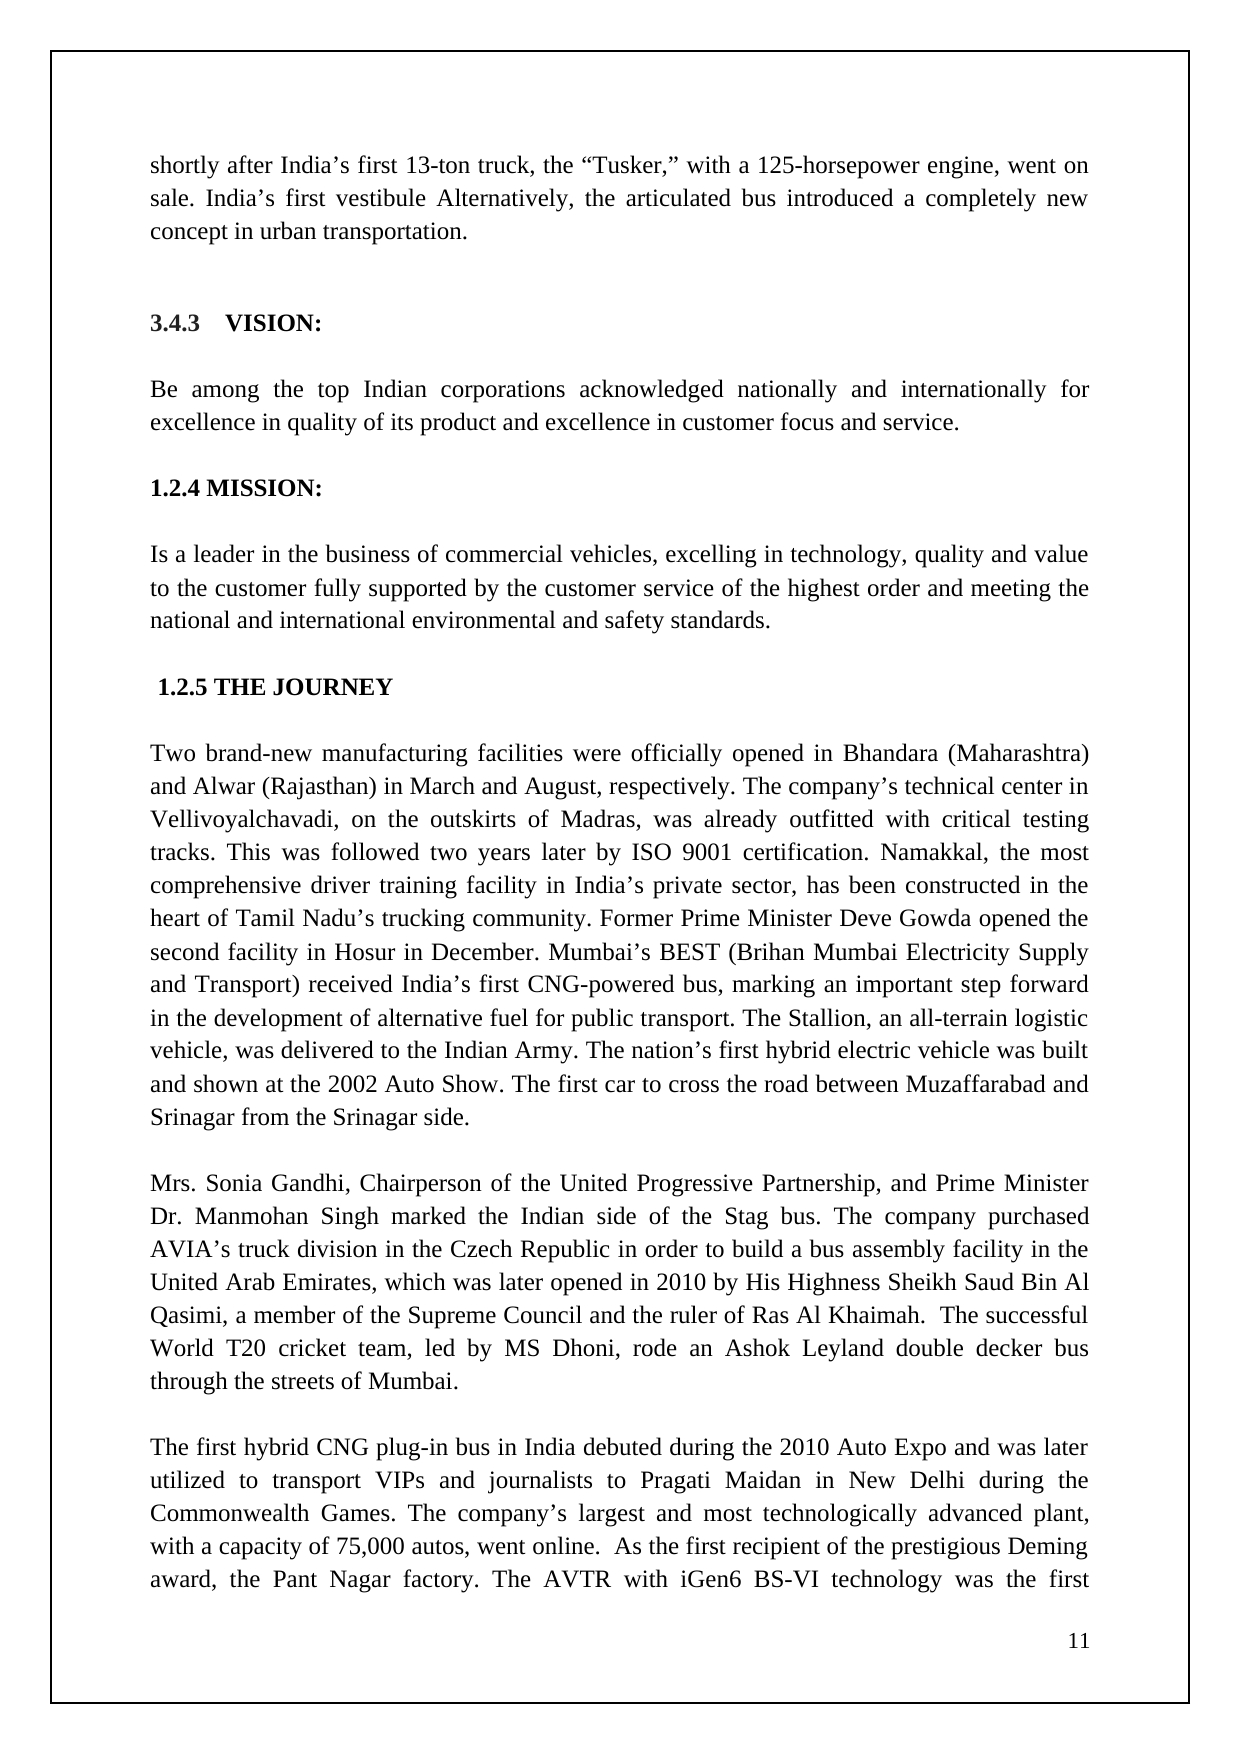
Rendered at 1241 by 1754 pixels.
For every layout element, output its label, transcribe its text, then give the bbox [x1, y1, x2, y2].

text Is a leader in the business of commercial vehicles, excelling in technology, quality and value to the customer fully supported by the customer service of the highest order and meeting the national and international environmental and safety standards. [150, 539, 1090, 634]
text Mrs. Sonia Gandhi, Chairperson of the United Progressive Partnership, and Prime Minister Dr. Manmohan Singh marked the Indian side of the Stag bus. The company purchased AVIA’s truck division in the Czech Republic in order to build a bus assembly facility in the United Arab Emirates, which was later opened in 2010 by His Highness Sheikh Saud Bin Al Qasimi, a member of the Supreme Council and the ruler of Ras Al Khaimah. The successful World T20 cricket team, led by MS Dhoni, rode an Ashok Leyland double decker bus through the streets of Mumbai. [150, 1168, 1090, 1394]
list VISION: [150, 308, 1090, 337]
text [150, 1432, 1090, 1593]
text 1.2.5 THE JOURNEY [150, 672, 1090, 700]
text 1.2.4 MISSION: [150, 473, 1090, 502]
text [150, 150, 1090, 245]
text Be among the top Indian corporations acknowledged nationally and internationally for excellence in quality of its product and excellence in customer focus and service. [150, 374, 1090, 436]
text Two brand-new manufacturing facilities were officially opened in Bhandara (Maharashtra) and Alwar (Rajasthan) in March and August, respectively. The company’s technical center in Vellivoyalchavadi, on the outskirts of Madras, was already outfitted with critical testing tracks. This was followed two years later by ISO 9001 certification. Namakkal, the most comprehensive driver training facility in India’s private sector, has been constructed in the heart of Tamil Nadu’s trucking community. Former Prime Minister Deve Gowda opened the second facility in Hosur in December. Mumbai’s BEST (Brihan Mumbai Electricity Supply and Transport) received India’s first CNG-powered bus, marking an important step forward in the development of alternative fuel for public transport. The Stallion, an all-terrain logistic vehicle, was delivered to the Indian Army. The nation’s first hybrid electric vehicle was built and shown at the 2002 Auto Show. The first car to cross the road between Muzaffarabad and Srinagar from the Srinagar side. [150, 738, 1090, 1130]
